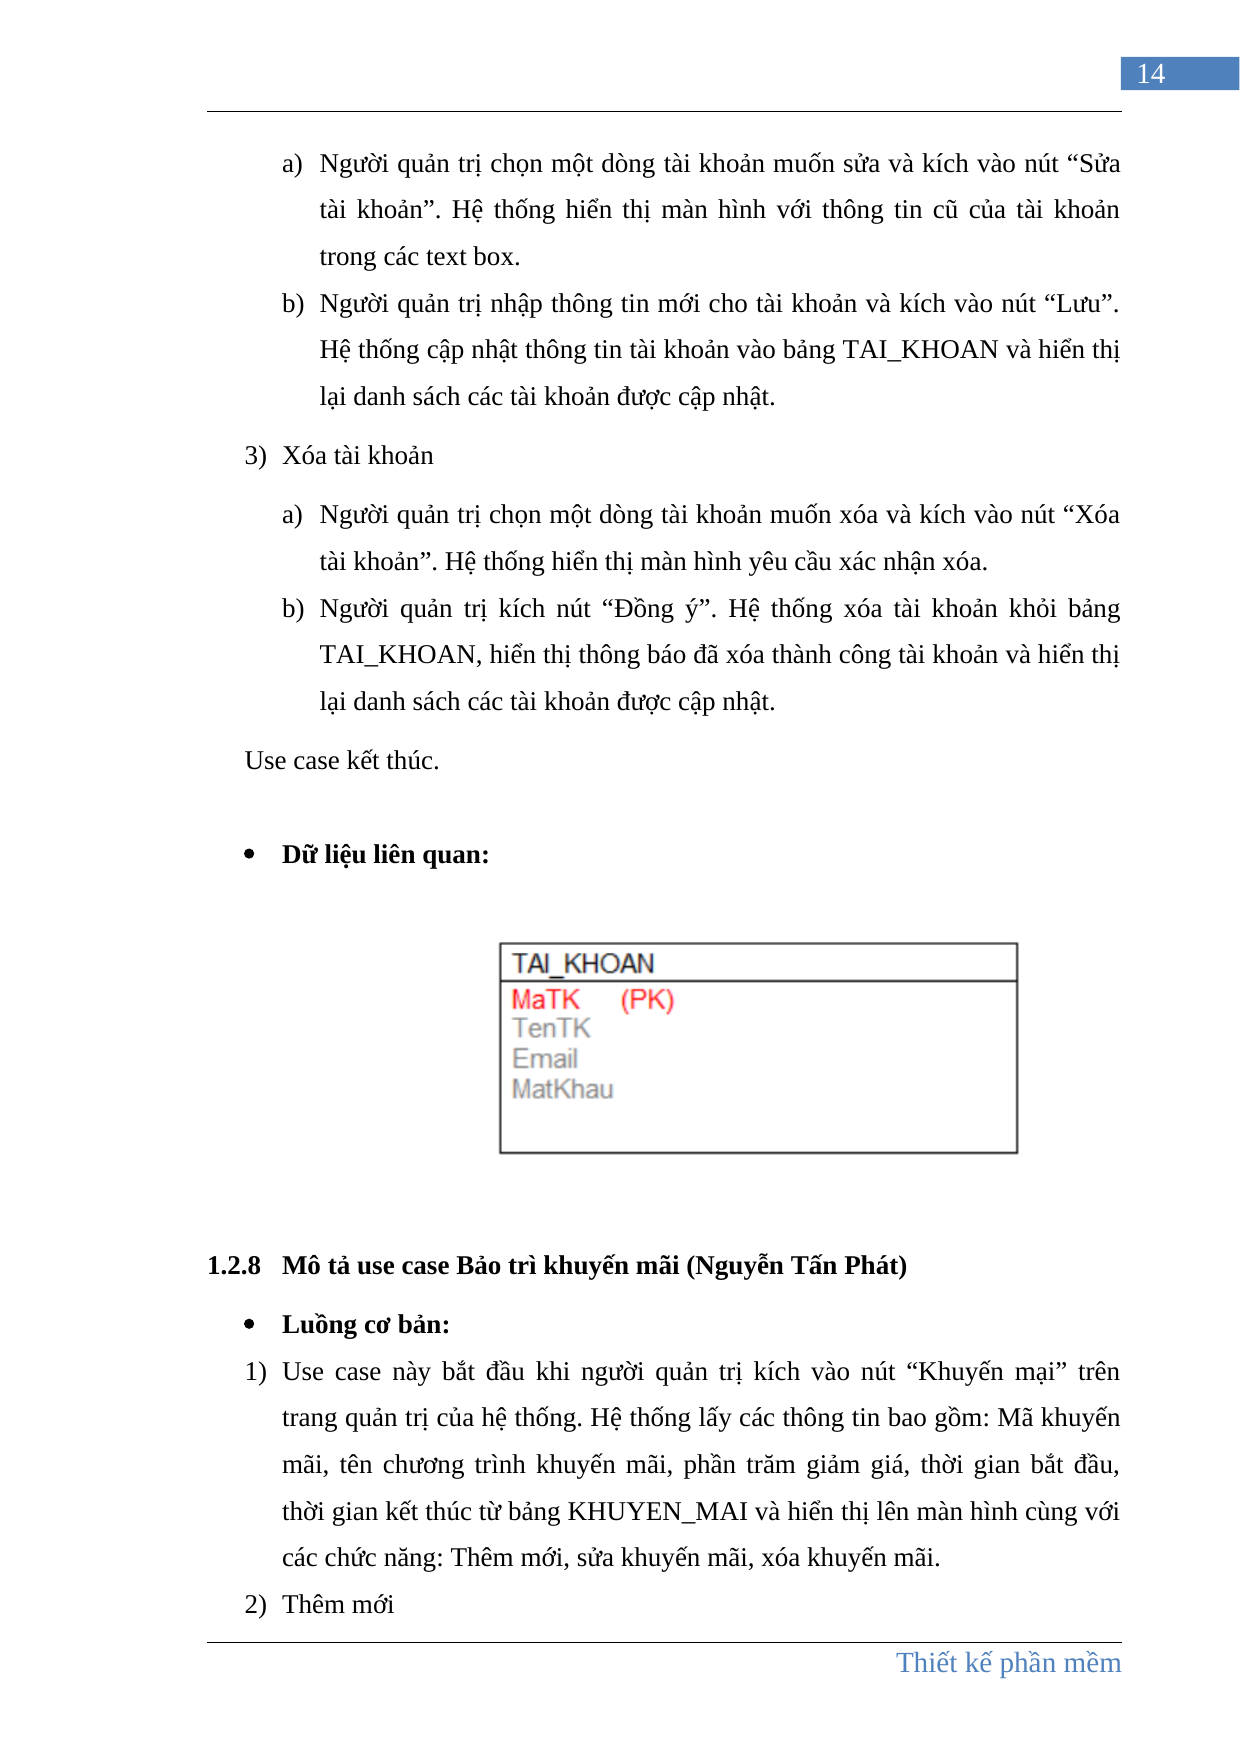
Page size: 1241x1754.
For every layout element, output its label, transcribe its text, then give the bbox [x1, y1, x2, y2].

list Thêm mới [244, 1588, 1122, 1619]
list Xóa tài khoản [244, 439, 1122, 471]
text Use case kết thúc. [207, 744, 1122, 776]
list Người quản trị chọn một dòng tài khoản muốn sửa và kích vào nút “Sửa tài khoản”. Hệ thống hiển thị màn hình với thông tin cũ của tài khoản trong các text box. [282, 147, 1122, 271]
list Luồng cơ bản: [244, 1308, 1122, 1339]
list Người quản trị nhập thông tin mới cho tài khoản và kích vào nút “Lưu”. Hệ thống cập nhật thông tin tài khoản vào bảng TAI_KHOAN và hiển thị lại danh sách các tài khoản được cập nhật. [282, 287, 1122, 411]
list Use case này bắt đầu khi người quản trị kích vào nút “Khuyến mại” trên trang quản trị của hệ thống. Hệ thống lấy các thông tin bao gồm: Mã khuyến mãi, tên chương trình khuyến mãi, phần trăm giảm giá, thời gian bắt đầu, thời gian kết thúc từ bảng KHUYEN_MAI và hiển thị lên màn hình cùng với các chức năng: Thêm mới, sửa khuyến mãi, xóa khuyến mãi. [244, 1355, 1122, 1573]
list Dữ liệu liên quan: [244, 838, 1122, 869]
picture [281, 884, 1197, 1212]
list Người quản trị kích nút “Đồng ý”. Hệ thống xóa tài khoản khỏi bảng TAI_KHOAN, hiển thị thông báo đã xóa thành công tài khoản và hiển thị lại danh sách các tài khoản được cập nhật. [282, 592, 1122, 716]
list Người quản trị chọn một dòng tài khoản muốn xóa và kích vào nút “Xóa tài khoản”. Hệ thống hiển thị màn hình yêu cầu xác nhận xóa. [282, 499, 1122, 576]
subtitle Mô tả use case Bảo trì khuyến mãi (Nguyễn Tấn Phát) [207, 1249, 1122, 1280]
